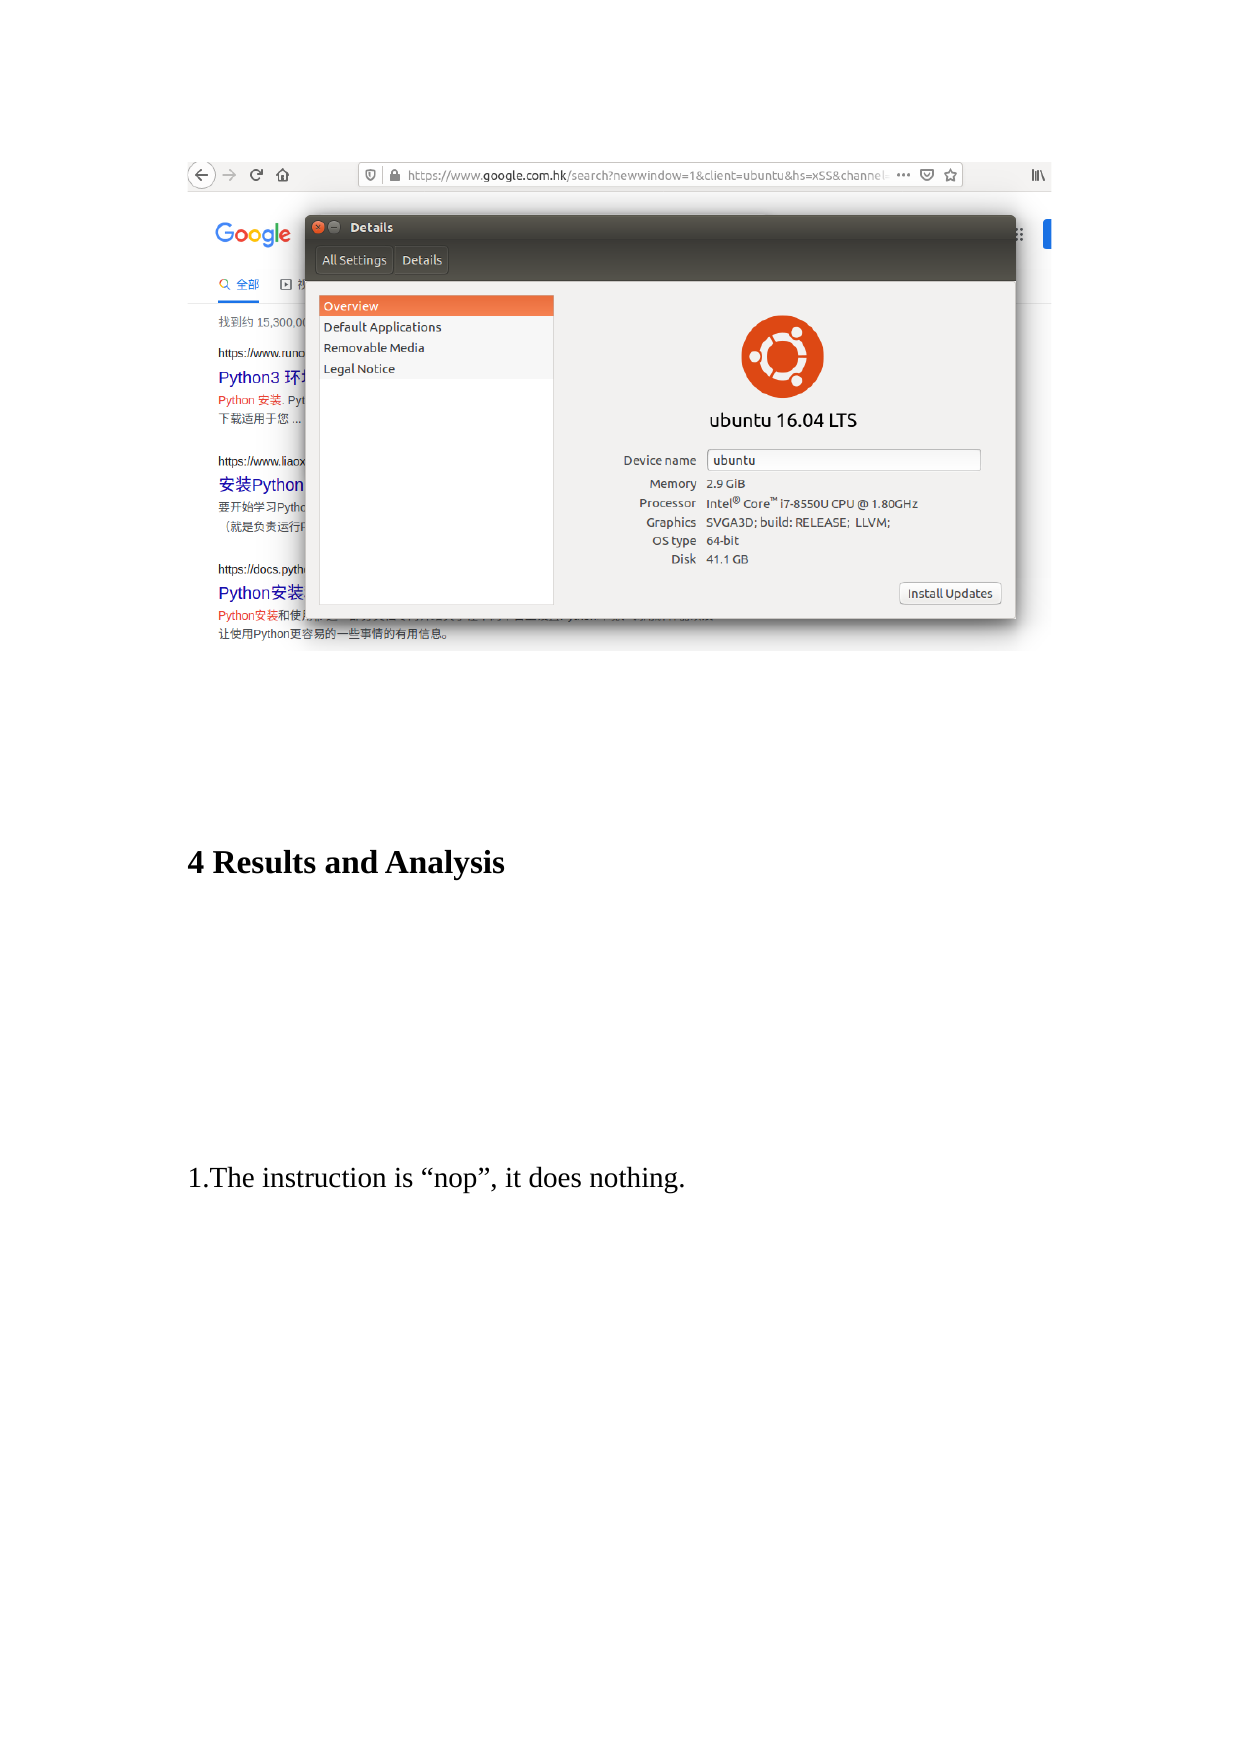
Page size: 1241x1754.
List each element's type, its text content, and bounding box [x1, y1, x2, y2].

picture [187, 162, 1052, 651]
subtitle 4 Results and Analysis [187, 829, 1053, 894]
text 1.The instruction is “nop”, it does nothing. [187, 1144, 1053, 1209]
